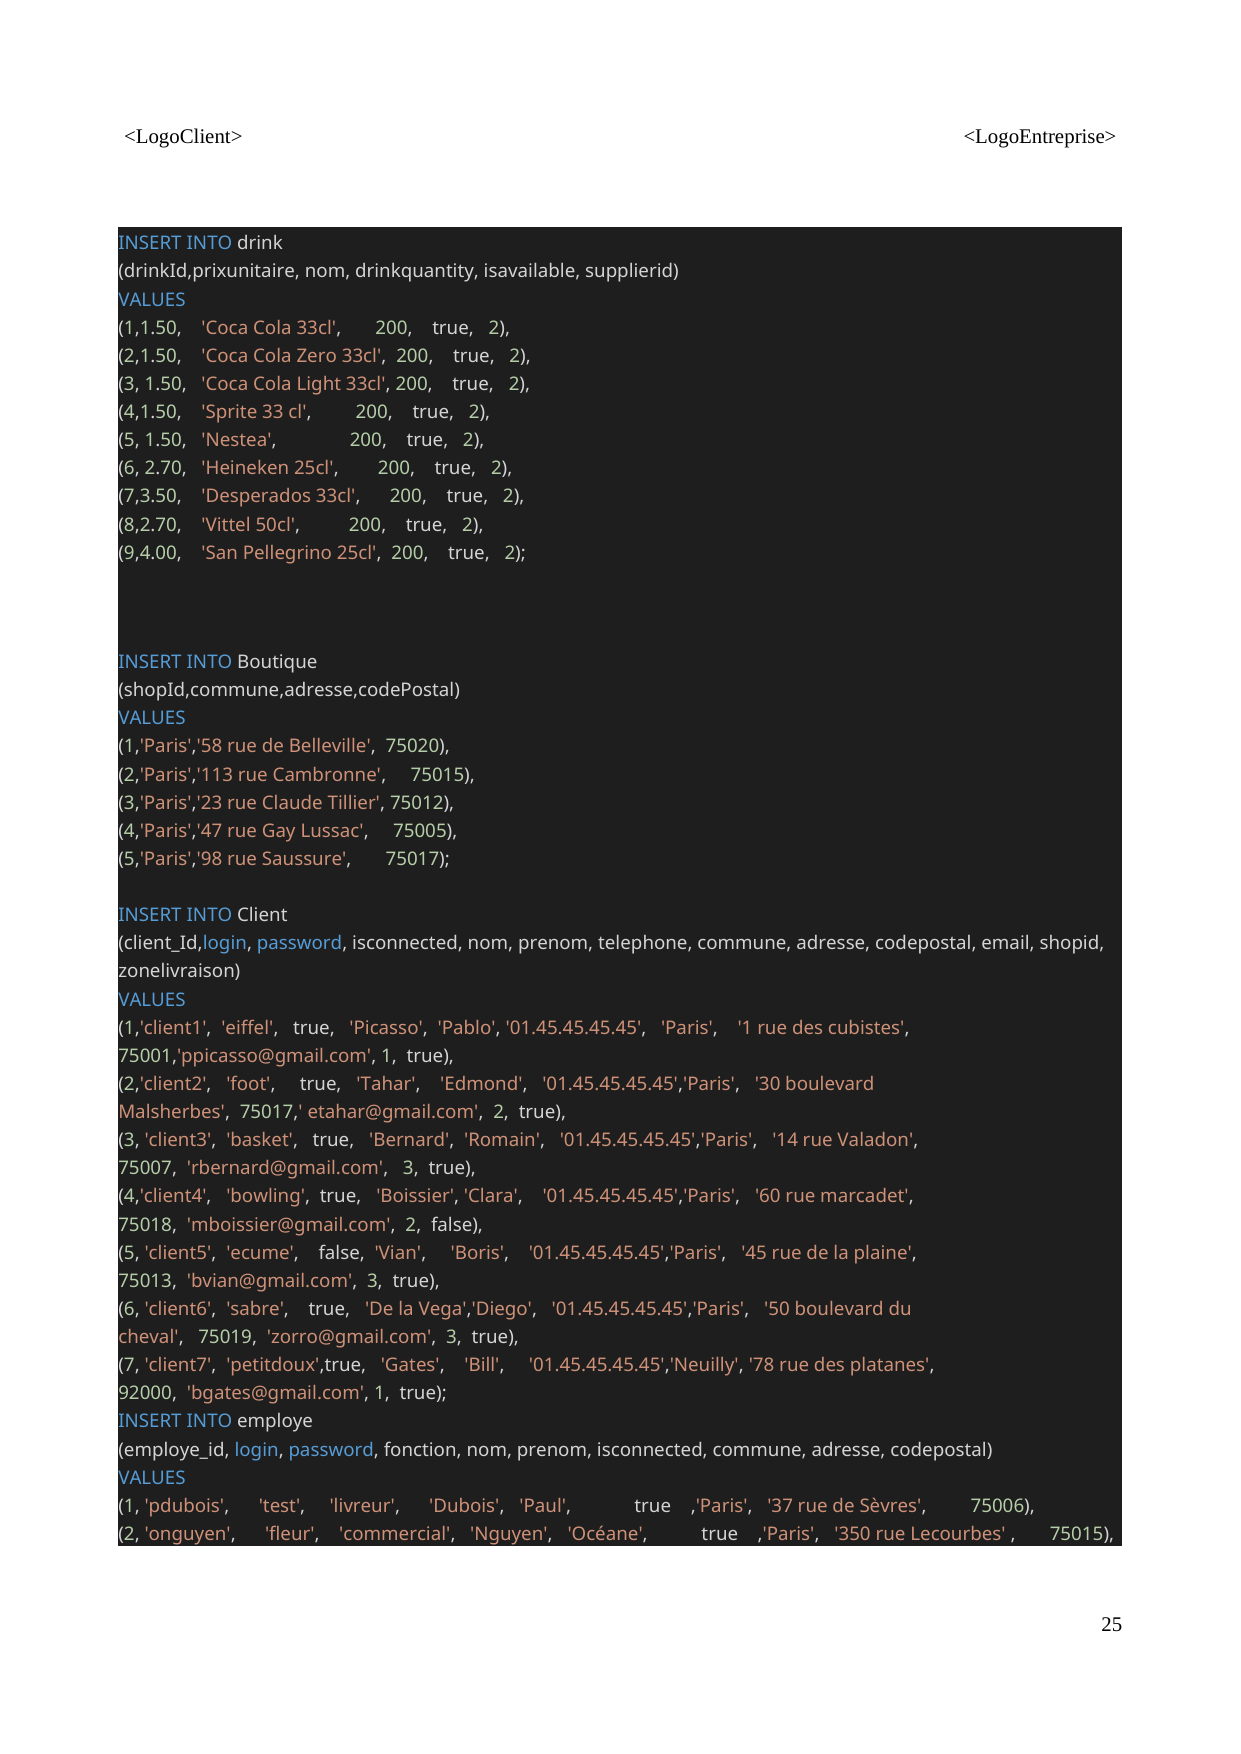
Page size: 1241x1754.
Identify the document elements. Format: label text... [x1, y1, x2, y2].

text VALUES [118, 702, 1122, 730]
text (4,'client4', 'bowling', true, 'Boissier', 'Clara', '01.45.45.45.45','Paris', '60 rue marcadet', 75018, 'mboissier@gmail.com', 2, false), [118, 1180, 1122, 1236]
text INSERT INTO employe [118, 1405, 1122, 1433]
text (6, 2.70, 'Heineken 25cl', 200, true, 2), [118, 452, 1122, 480]
text INSERT INTO Boutique [118, 646, 1122, 674]
text (5, 'client5', 'ecume', false, 'Vian', 'Boris', '01.45.45.45.45','Paris', '45 rue de la plaine', 75013, 'bvian@gmail.com', 3, true), [118, 1236, 1122, 1293]
text (shopId,commune,adresse,codePostal) [118, 674, 1122, 702]
text (client_Id,login, password, isconnected, nom, prenom, telephone, commune, adresse, codepostal, email, shopid, zonelivraison) [118, 927, 1122, 983]
text (1, 'pdubois', 'test', 'livreur', 'Dubois', 'Paul', true ,'Paris', '37 rue de Sèvres', 75006), [118, 1489, 1122, 1518]
text (5, 1.50, 'Nestea', 200, true, 2), [118, 424, 1122, 452]
text (5,'Paris','98 rue Saussure', 75017); [118, 843, 1122, 871]
text (3, 1.50, 'Coca Cola Light 33cl', 200, true, 2), [118, 368, 1122, 396]
text VALUES [118, 1461, 1122, 1489]
text (8,2.70, 'Vittel 50cl', 200, true, 2), [118, 508, 1122, 536]
text (2,'Paris','113 rue Cambronne', 75015), [118, 758, 1122, 786]
text (7,3.50, 'Desperados 33cl', 200, true, 2), [118, 480, 1122, 508]
text INSERT INTO Client [118, 899, 1122, 927]
text (3,'Paris','23 rue Claude Tillier', 75012), [118, 786, 1122, 814]
text (3, 'client3', 'basket', true, 'Bernard', 'Romain', '01.45.45.45.45','Paris', '14 rue Valadon', 75007, 'rbernard@gmail.com', 3, true), [118, 1124, 1122, 1180]
text (2,1.50, 'Coca Cola Zero 33cl', 200, true, 2), [118, 339, 1122, 368]
text (2, 'onguyen', 'fleur', 'commercial', 'Nguyen', 'Océane', true ,'Paris', '350 rue Lecourbes' , 75015), [118, 1518, 1122, 1546]
text (1,'Paris','58 rue de Belleville', 75020), [118, 730, 1122, 758]
text (4,1.50, 'Sprite 33 cl', 200, true, 2), [118, 396, 1122, 424]
text (employe_id, login, password, fonction, nom, prenom, isconnected, commune, adresse, codepostal) [118, 1433, 1122, 1461]
text VALUES [118, 983, 1122, 1011]
text (1,'client1', 'eiffel', true, 'Picasso', 'Pablo', '01.45.45.45.45', 'Paris', '1 rue des cubistes', 75001,'ppicasso@gmail.com', 1, true), [118, 1011, 1122, 1068]
text (drinkId,prixunitaire, nom, drinkquantity, isavailable, supplierid) [118, 255, 1122, 283]
text (4,'Paris','47 rue Gay Lussac', 75005), [118, 814, 1122, 843]
text (2,'client2', 'foot', true, 'Tahar', 'Edmond', '01.45.45.45.45','Paris', '30 boulevard Malsherbes', 75017,' etahar@gmail.com', 2, true), [118, 1068, 1122, 1124]
text (1,1.50, 'Coca Cola 33cl', 200, true, 2), [118, 311, 1122, 339]
text (9,4.00, 'San Pellegrino 25cl', 200, true, 2); [118, 536, 1122, 564]
text (6, 'client6', 'sabre', true, 'De la Vega','Diego', '01.45.45.45.45','Paris', '50 boulevard du cheval', 75019, 'zorro@gmail.com', 3, true), [118, 1293, 1122, 1349]
text VALUES [118, 283, 1122, 311]
text INSERT INTO drink [118, 227, 1122, 255]
text (7, 'client7', 'petitdoux',true, 'Gates', 'Bill', '01.45.45.45.45','Neuilly', '78 rue des platanes', 92000, 'bgates@gmail.com', 1, true); [118, 1349, 1122, 1405]
